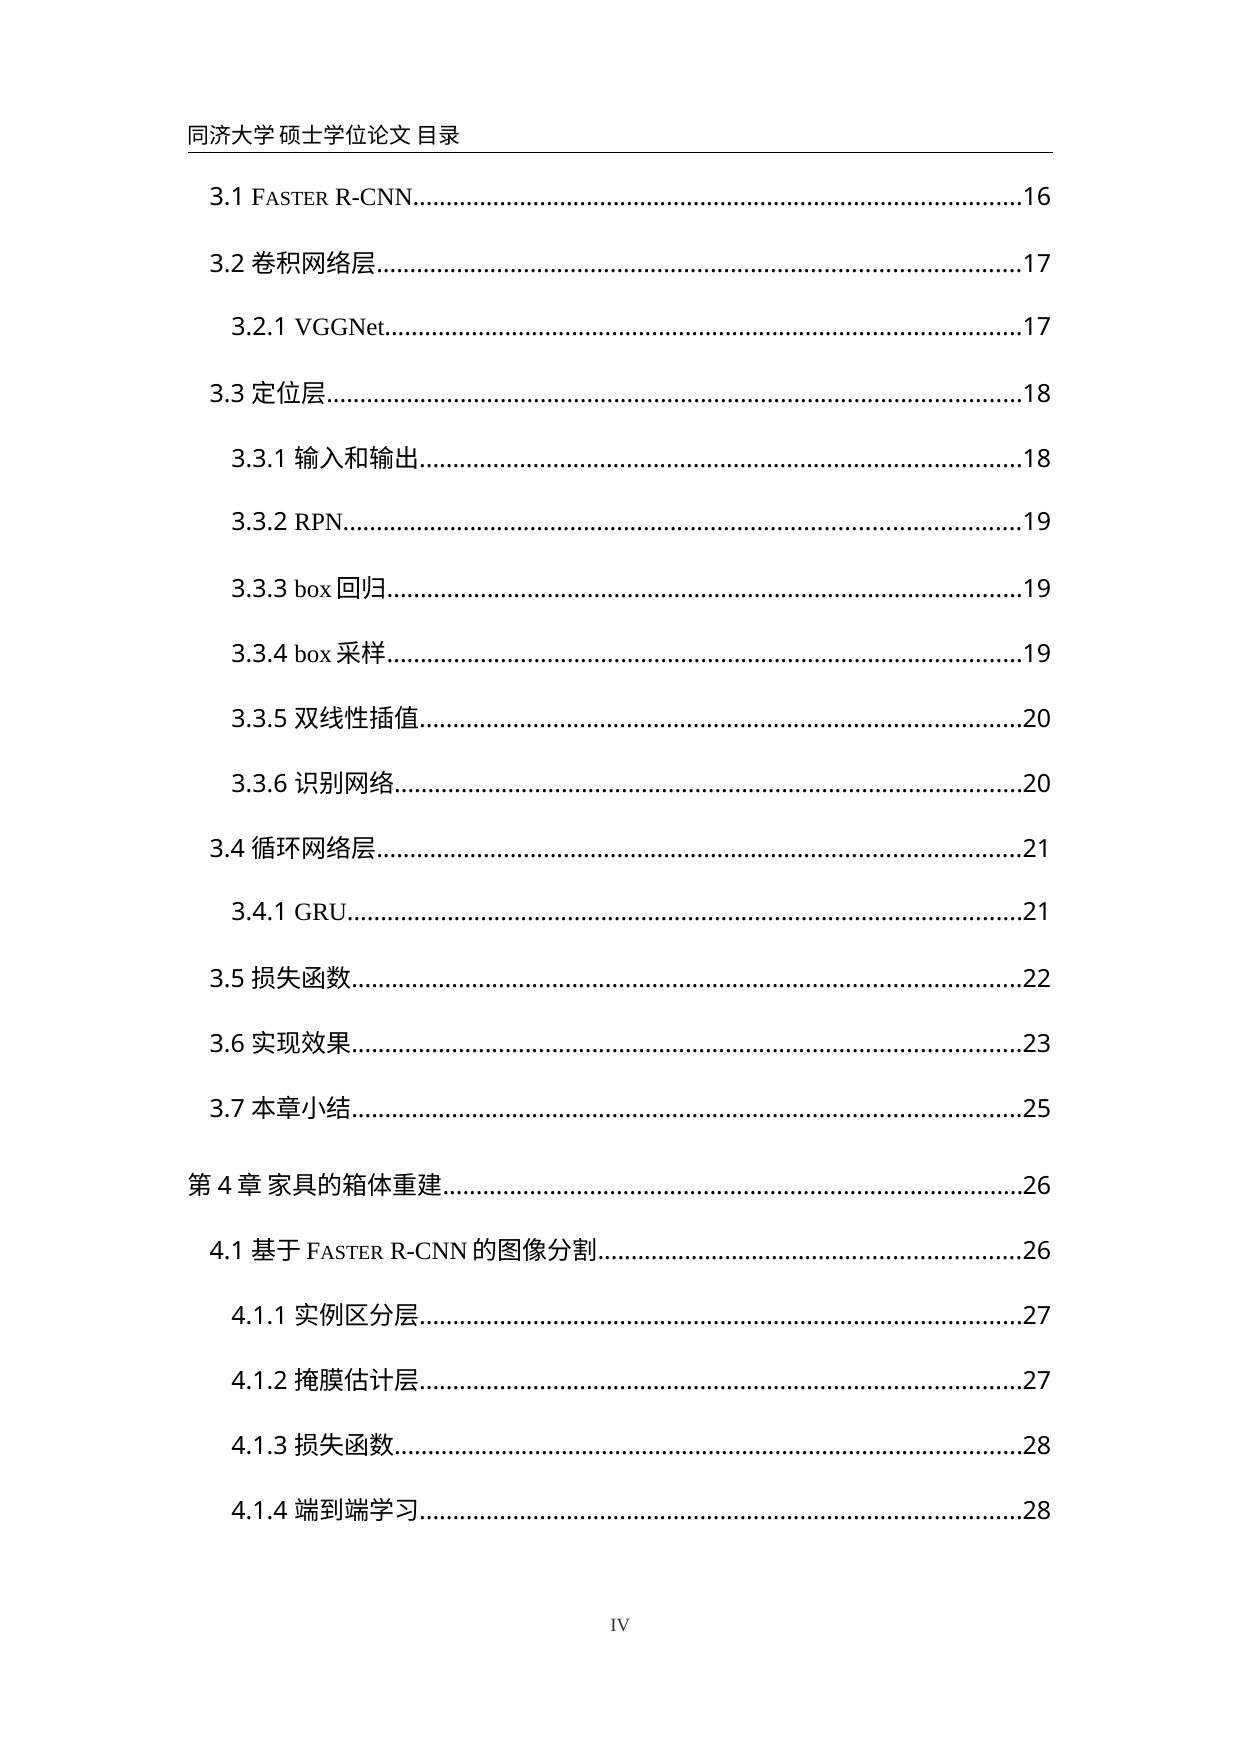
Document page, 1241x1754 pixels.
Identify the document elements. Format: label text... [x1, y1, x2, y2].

text 3.1 Faster R-CNN 16 [209, 164, 1053, 229]
text 3.3.4 box采样 19 [231, 619, 1053, 684]
text 4.1.1 实例区分层 27 [231, 1281, 1053, 1346]
text 3.2.1 VGGNet 17 [231, 294, 1053, 359]
text 3.3.5 双线性插值 20 [231, 684, 1053, 749]
text 3.6 实现效果 23 [209, 1009, 1053, 1074]
text 3.4.1 GRU 21 [231, 879, 1053, 944]
text 3.3.3 box回归 19 [231, 554, 1053, 619]
text 3.3.2 RPN 19 [231, 489, 1053, 554]
text 3.3.1 输入和输出 18 [231, 424, 1053, 489]
text 3.2 卷积网络层 17 [209, 229, 1053, 294]
text 4.1.2 掩膜估计层 27 [231, 1346, 1053, 1411]
text 3.4 循环网络层 21 [209, 814, 1053, 879]
text 3.5 损失函数 22 [209, 944, 1053, 1009]
text 3.7 本章小结 25 [209, 1074, 1053, 1139]
text 4.1.3 损失函数 28 [231, 1411, 1053, 1476]
text 3.3 定位层 18 [209, 359, 1053, 424]
text 第4章 家具的箱体重建 26 [187, 1151, 1053, 1216]
text 3.3.6 识别网络 20 [231, 749, 1053, 814]
text 4.1 基于Faster R-CNN的图像分割 26 [209, 1216, 1053, 1281]
text 4.1.4 端到端学习 28 [231, 1476, 1053, 1541]
